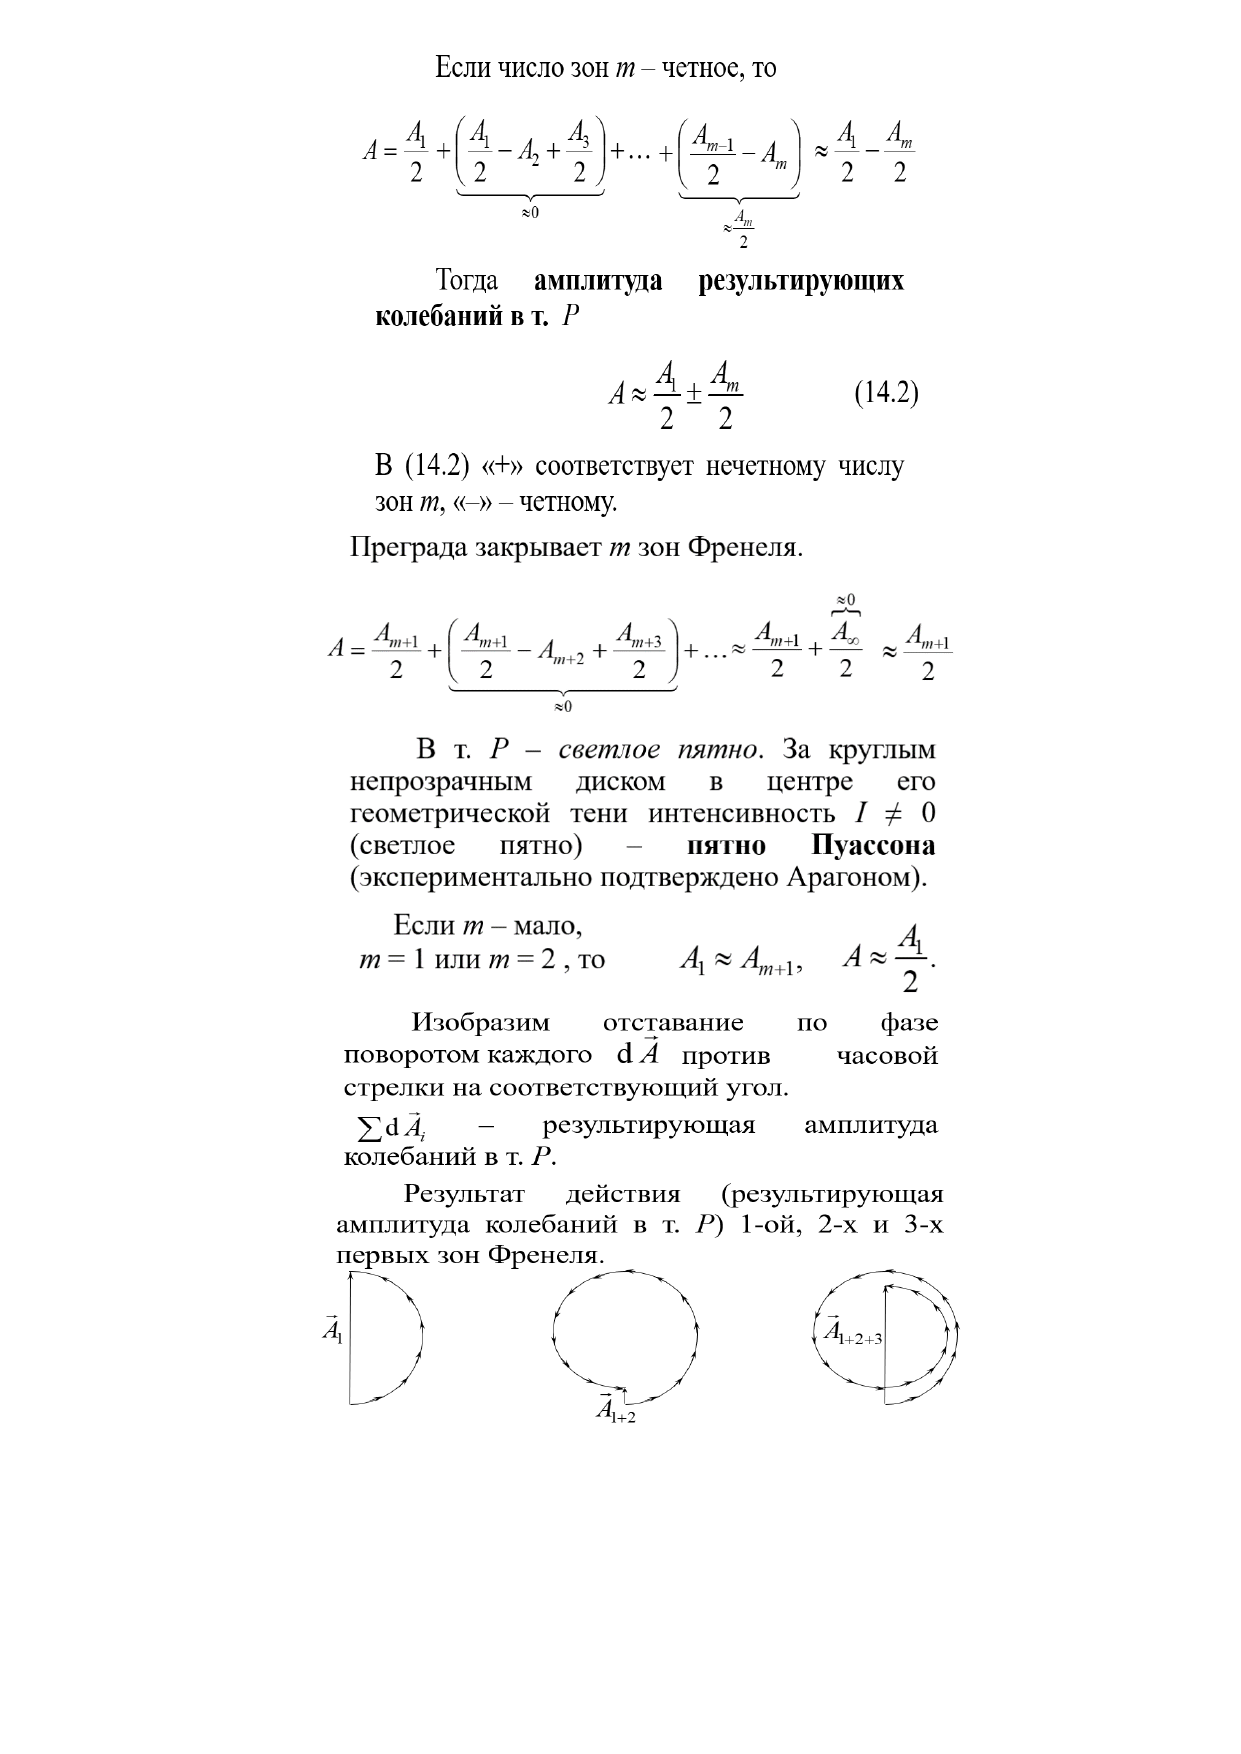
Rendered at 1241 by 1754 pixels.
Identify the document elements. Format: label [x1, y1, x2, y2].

picture [318, 1001, 967, 1435]
picture [321, 530, 963, 1000]
picture [354, 44, 930, 529]
